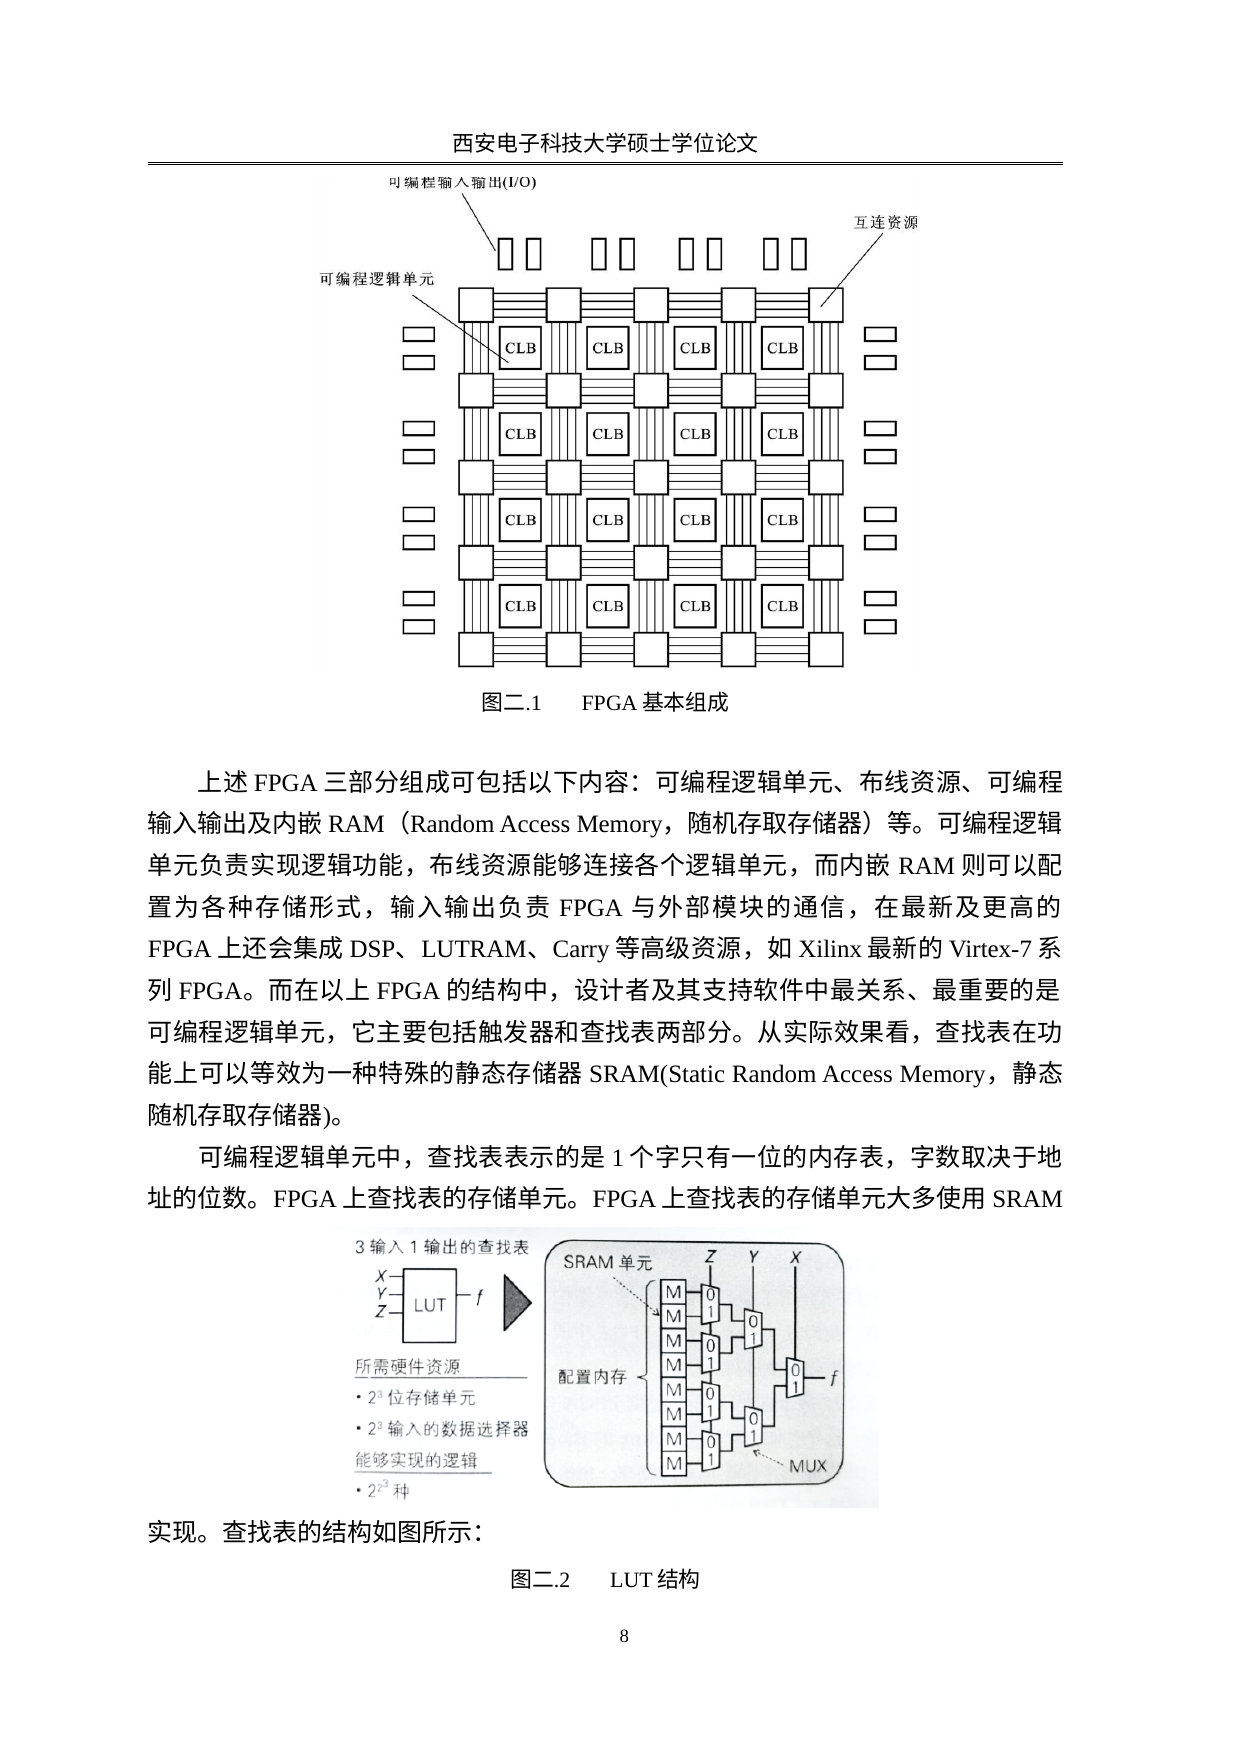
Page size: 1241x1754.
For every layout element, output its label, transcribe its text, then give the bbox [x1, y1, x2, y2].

text 上述FPGA三部分组成可包括以下内容：可编程逻辑单元、布线资源、可编程输入输出及内嵌RAM（Random Access Memory，随机存取存储器）等。可编程逻辑单元负责实现逻辑功能，布线资源能够连接各个逻辑单元，而内嵌RAM则可以配置为各种存储形式，输入输出负责FPGA 与外部模块的通信，在最新及更高的FPGA上还会集成DSP、LUTRAM、Carry等高级资源，如Xilinx最新的Virtex-7系列FPGA。而在以上FPGA的结构中，设计者及其支持软件中最关系、最重要的是可编程逻辑单元，它主要包括触发器和查找表两部分。从实际效果看，查找表在功能上可以等效为一种特殊的静态存储器SRAM(Static Random Access Memory，静态随机存取存储器)。 [148, 758, 1063, 1133]
text LUT结构 [148, 1562, 1063, 1593]
text FPGA基本组成 [148, 685, 1063, 717]
picture [318, 177, 918, 673]
picture [331, 1227, 879, 1508]
